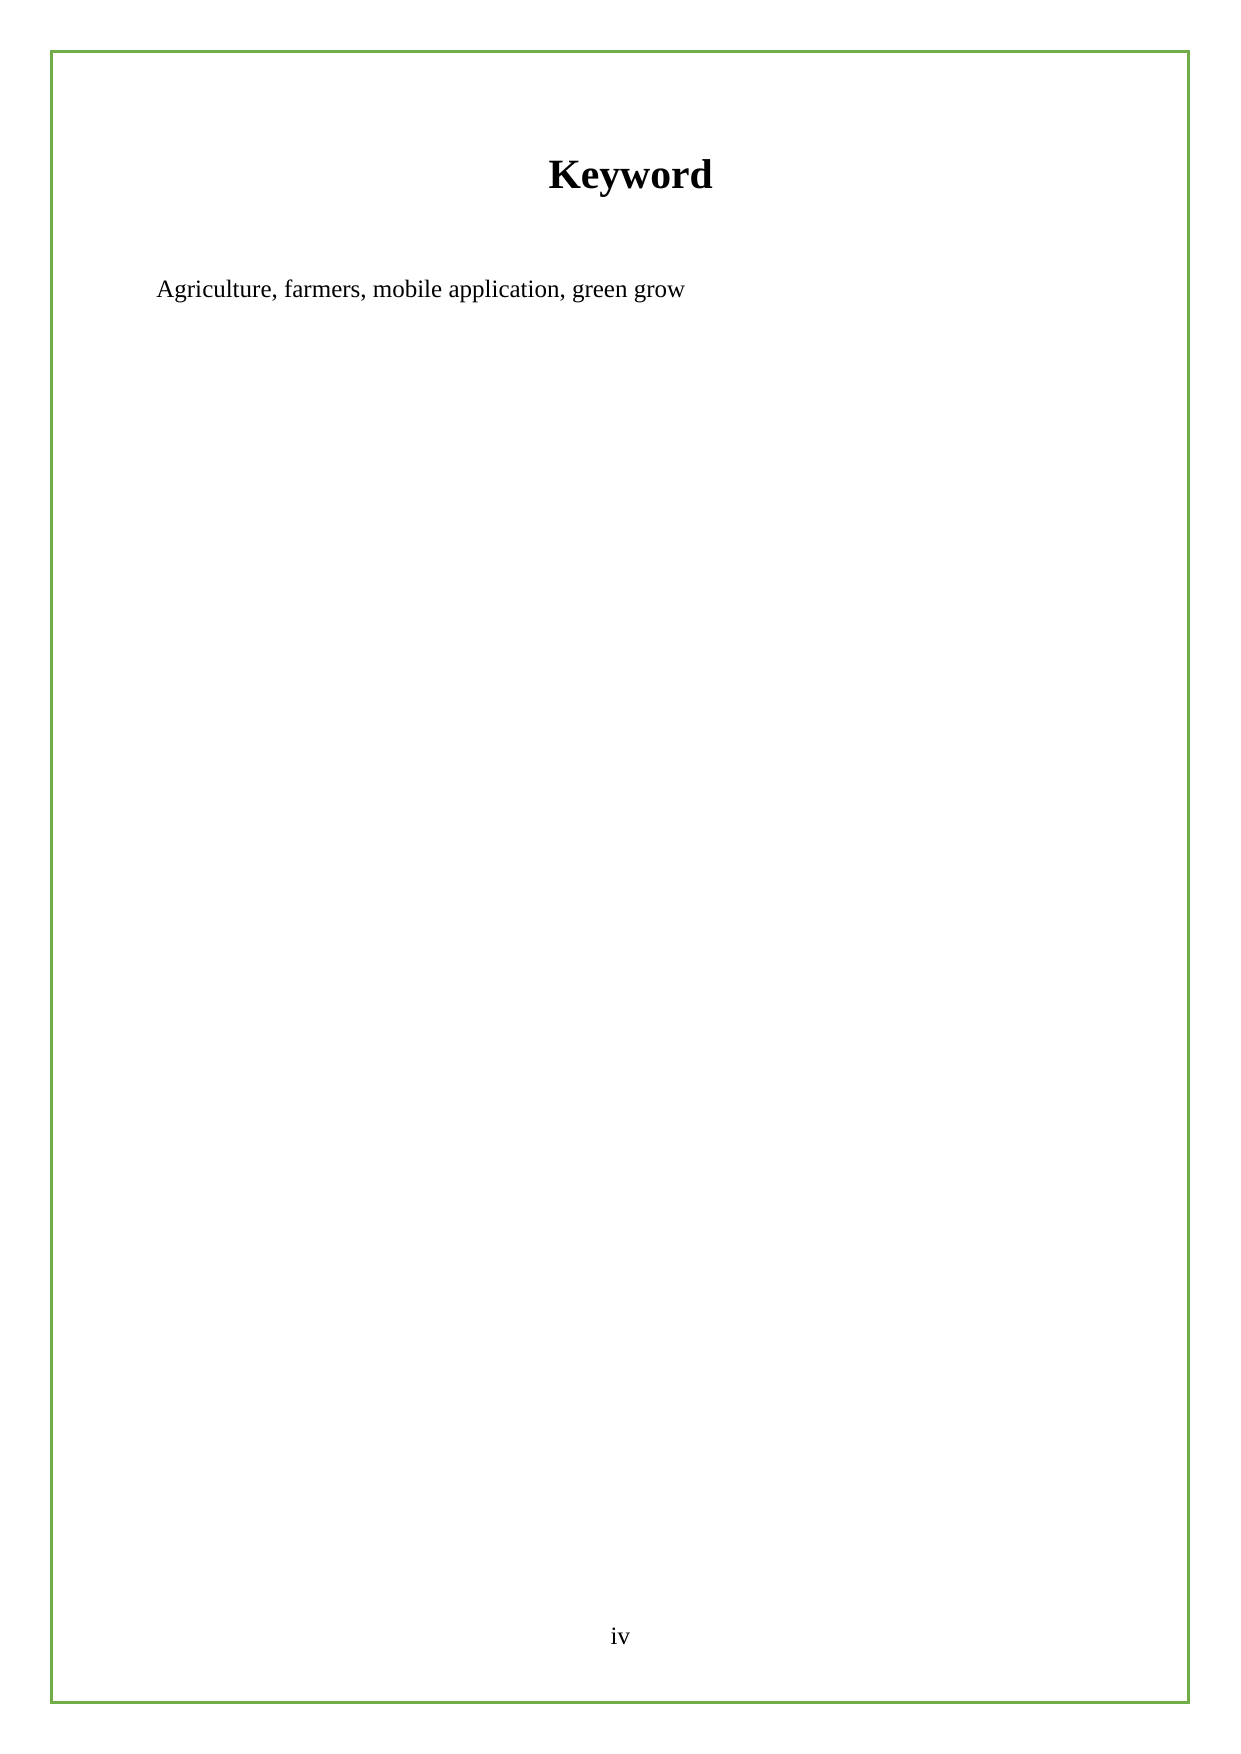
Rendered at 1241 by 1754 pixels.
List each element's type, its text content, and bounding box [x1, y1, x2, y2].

text Agriculture, farmers, mobile application, green grow [150, 274, 1090, 303]
subtitle Keyword [150, 150, 1090, 198]
